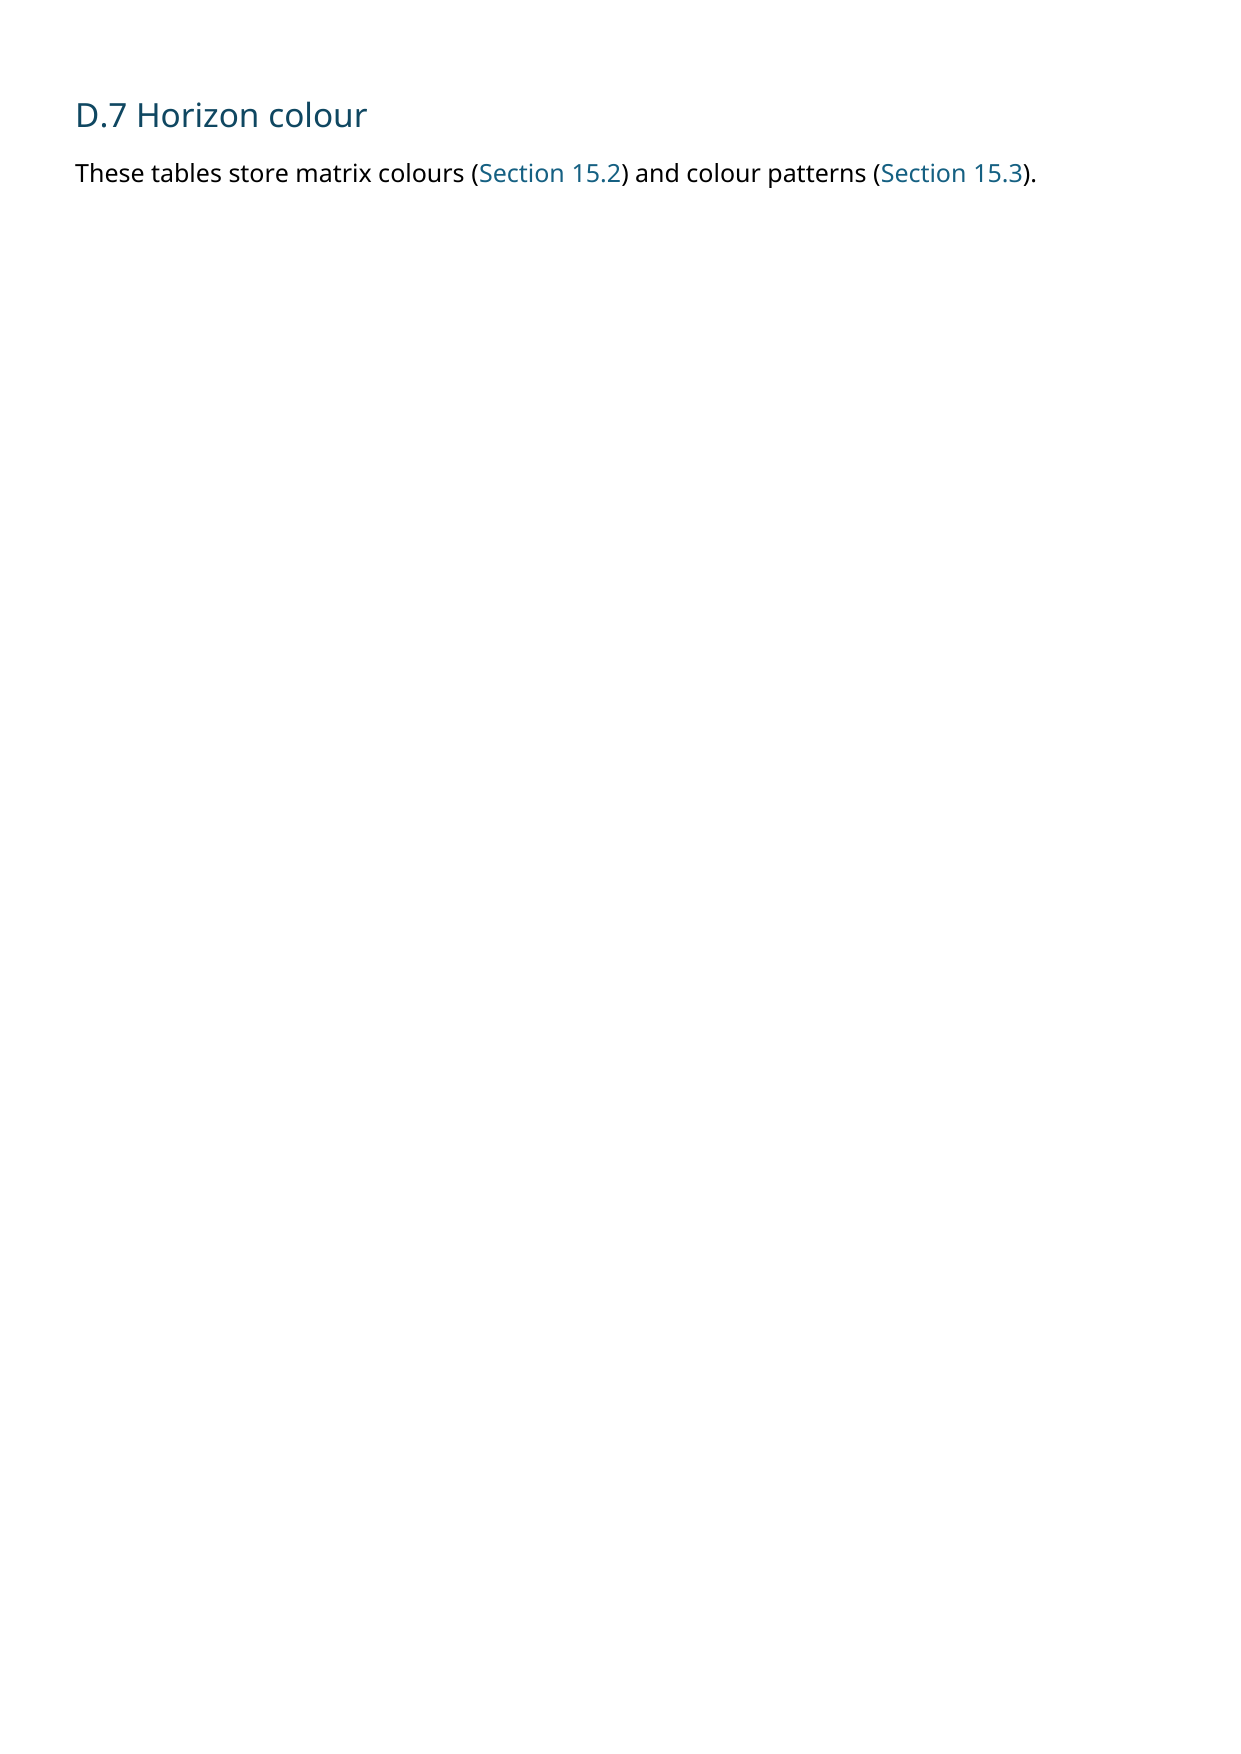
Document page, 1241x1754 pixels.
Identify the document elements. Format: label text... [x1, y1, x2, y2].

subtitle D.7 Horizon colour [75, 92, 1165, 137]
text These tables store matrix colours (Section 15.2) and colour patterns (Section 15.3). [75, 156, 1165, 190]
